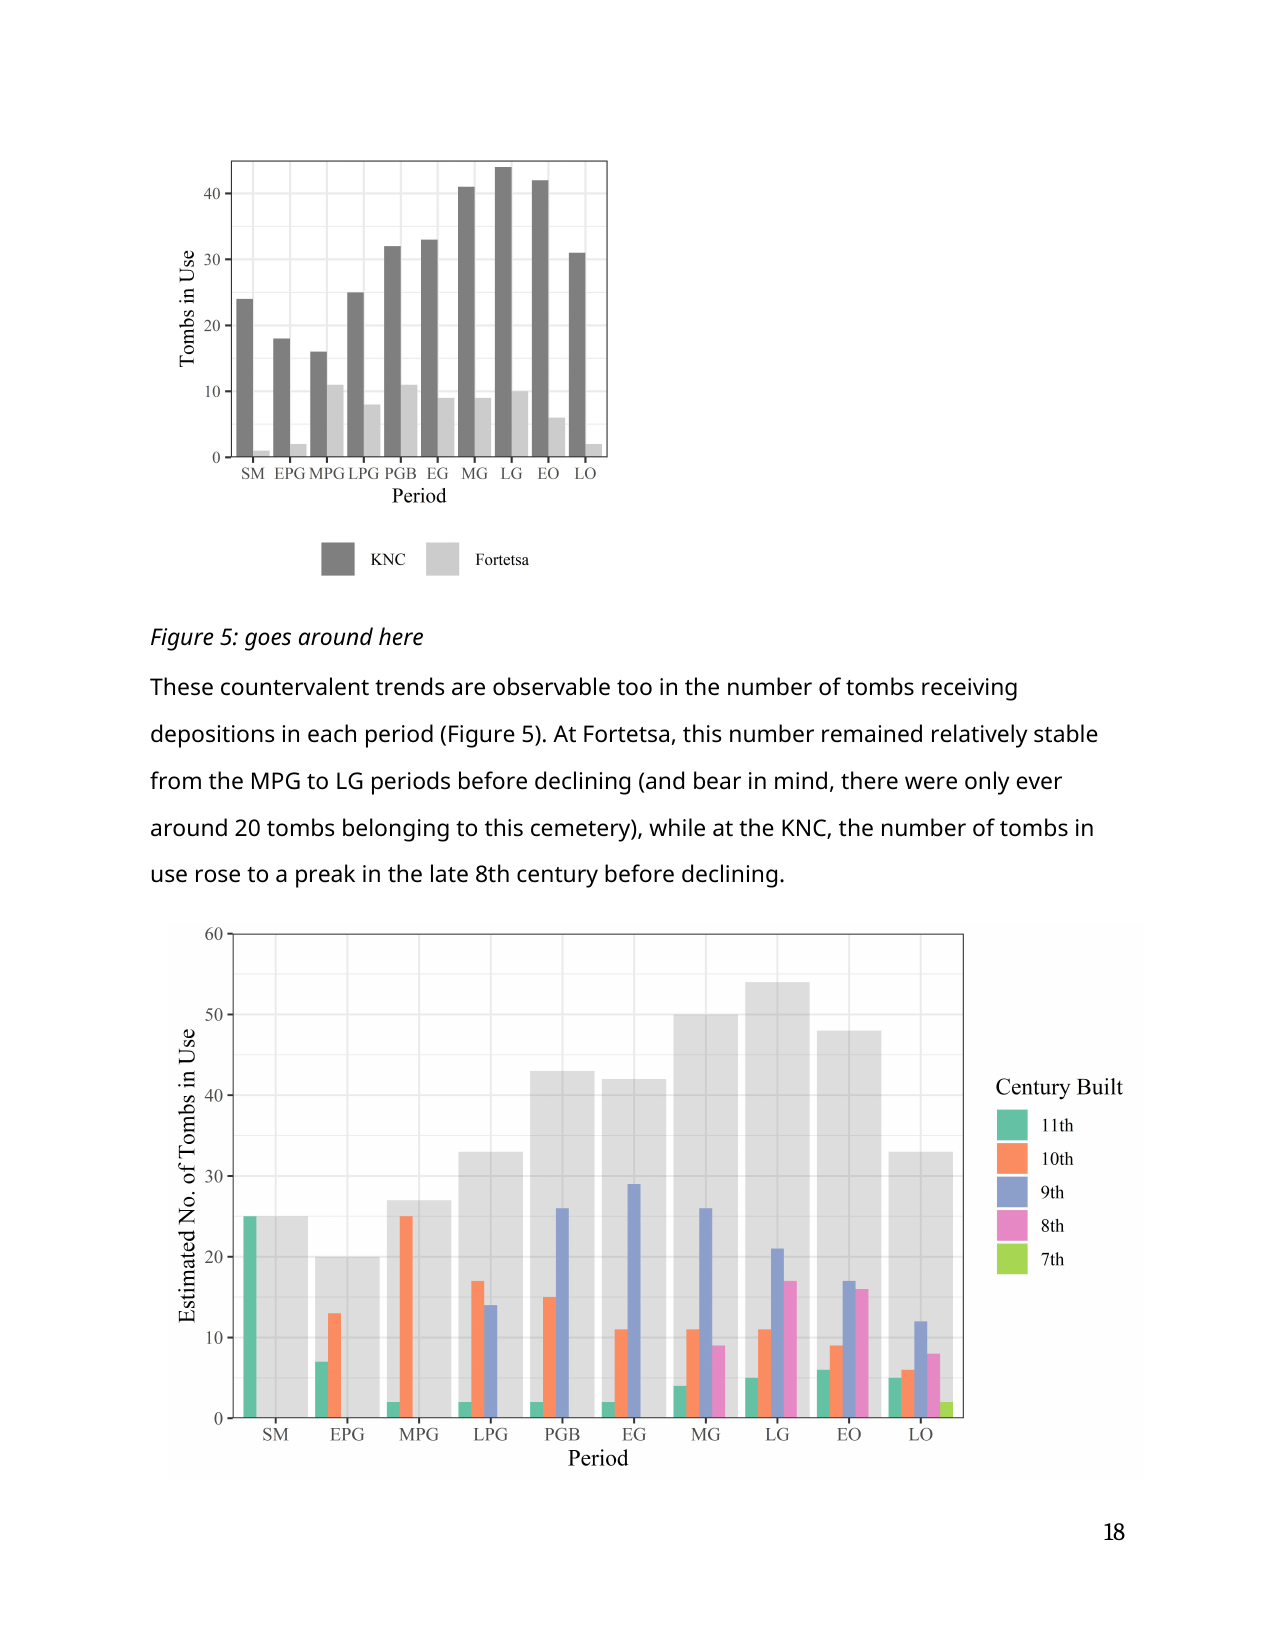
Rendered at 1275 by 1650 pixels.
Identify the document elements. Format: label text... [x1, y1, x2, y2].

text Figure 5: goes around here [150, 621, 1125, 652]
text These countervalent trends are observable too in the number of tombs receiving depositions in each period (Figure 5). At Fortetsa, this number remained relatively stable from the MPG to LG periods before declining (and bear in mind, there were only ever around 20 tombs belonging to this cemetery), while at the KNC, the number of tombs in use rose to a preak in the late 8th century before declining. [150, 671, 1125, 889]
picture [168, 923, 1144, 1481]
picture [168, 150, 619, 600]
